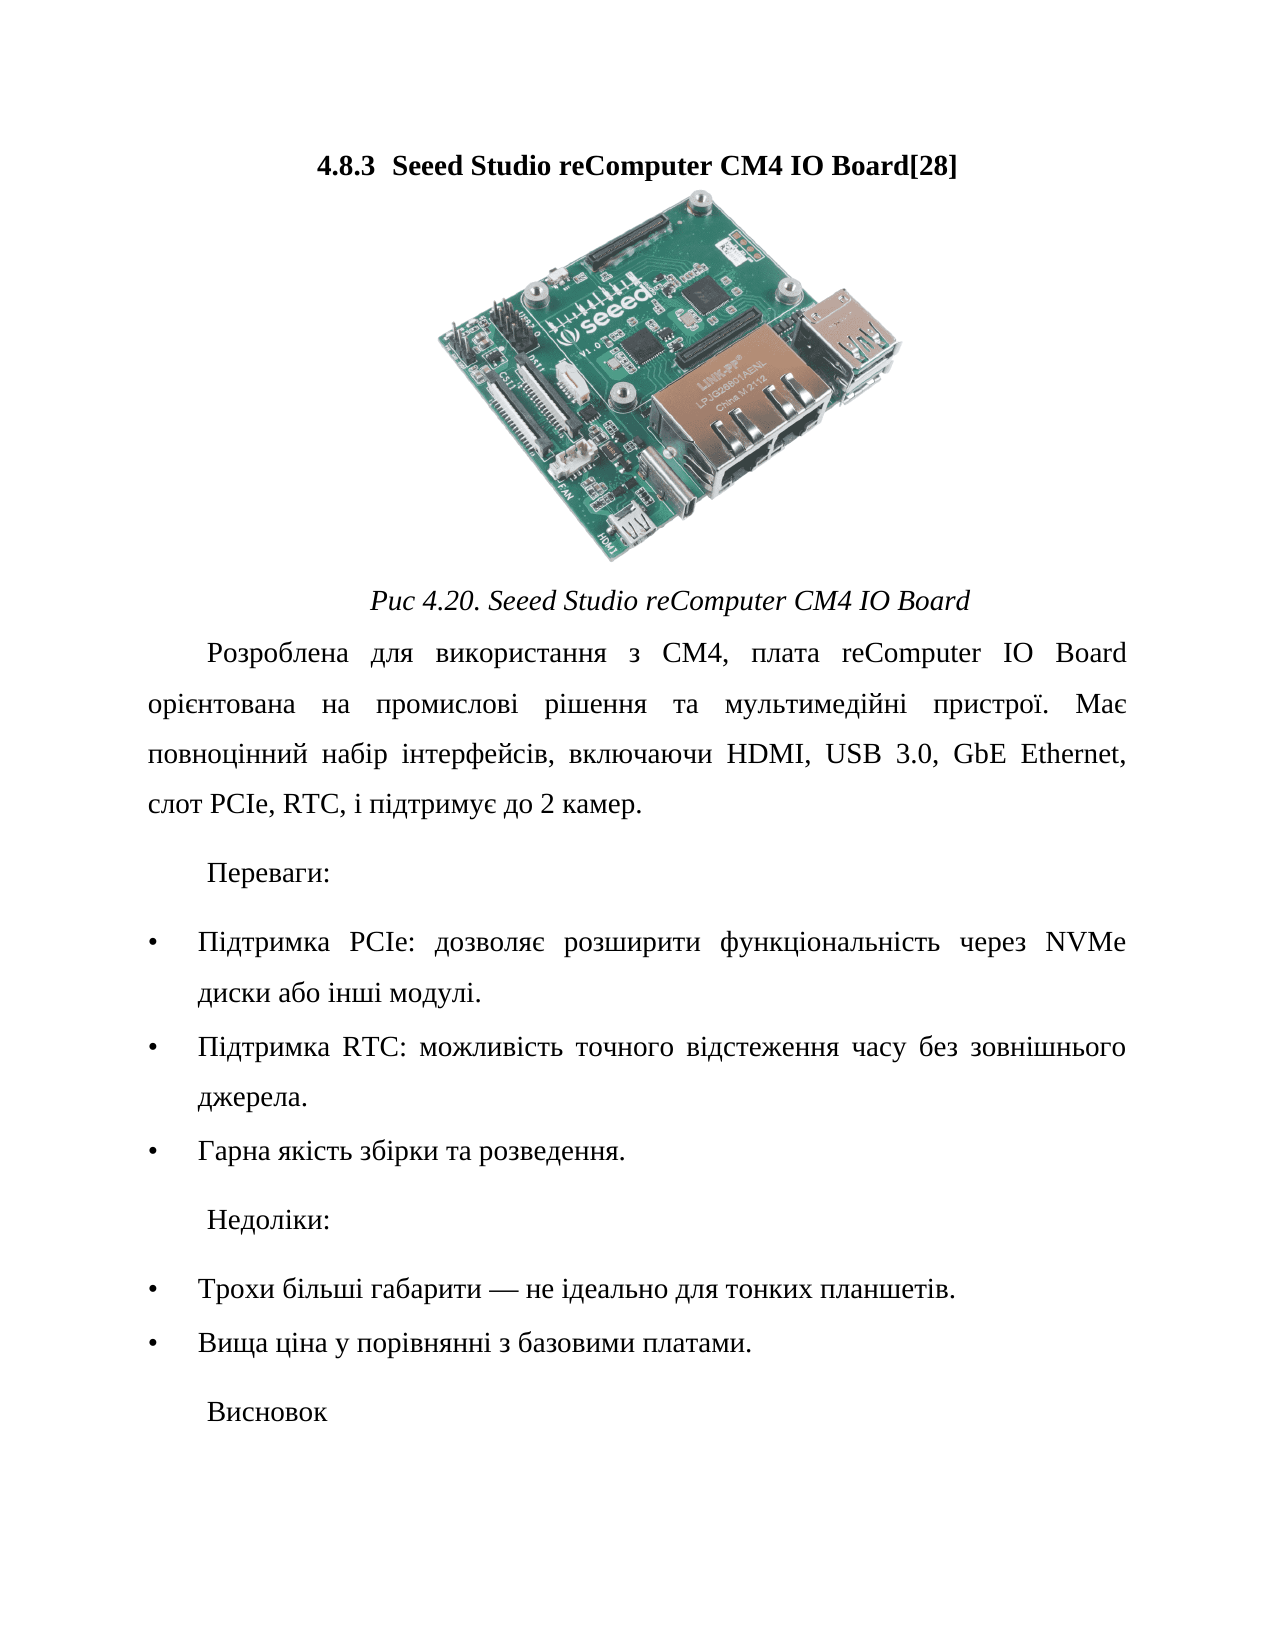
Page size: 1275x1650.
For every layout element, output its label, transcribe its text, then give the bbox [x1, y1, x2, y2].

subtitle Seeed Studio reComputer CM4 IO Board[28] [148, 148, 1127, 181]
list Підтримка RTC: можливість точного відстеження часу без зовнішнього джерела. [148, 1029, 1127, 1113]
list Гарна якість збірки та розведення. [148, 1133, 1127, 1167]
text Недоліки: [148, 1202, 1127, 1236]
list Підтримка PCIe: дозволяє розширити функціональність через NVMe диски або інші модулі. [148, 924, 1127, 1008]
list Трохи більші габарити — не ідеально для тонких планшетів. [148, 1271, 1127, 1305]
text Переваги: [148, 855, 1127, 889]
picture [433, 181, 907, 571]
text Рис 4.20. Seeed Studio reComputer CM4 IO Board [148, 583, 1127, 617]
text Розроблена для використання з CM4, плата reComputer IO Board орієнтована на промислові рішення та мультимедійні пристрої. Має повноцінний набір інтерфейсів, включаючи HDMI, USB 3.0, GbE Ethernet, слот PCIe, RTC, і підтримує до 2 камер. [148, 635, 1127, 820]
text Висновок [148, 1394, 1127, 1428]
list Вища ціна у порівнянні з базовими платами. [148, 1325, 1127, 1359]
